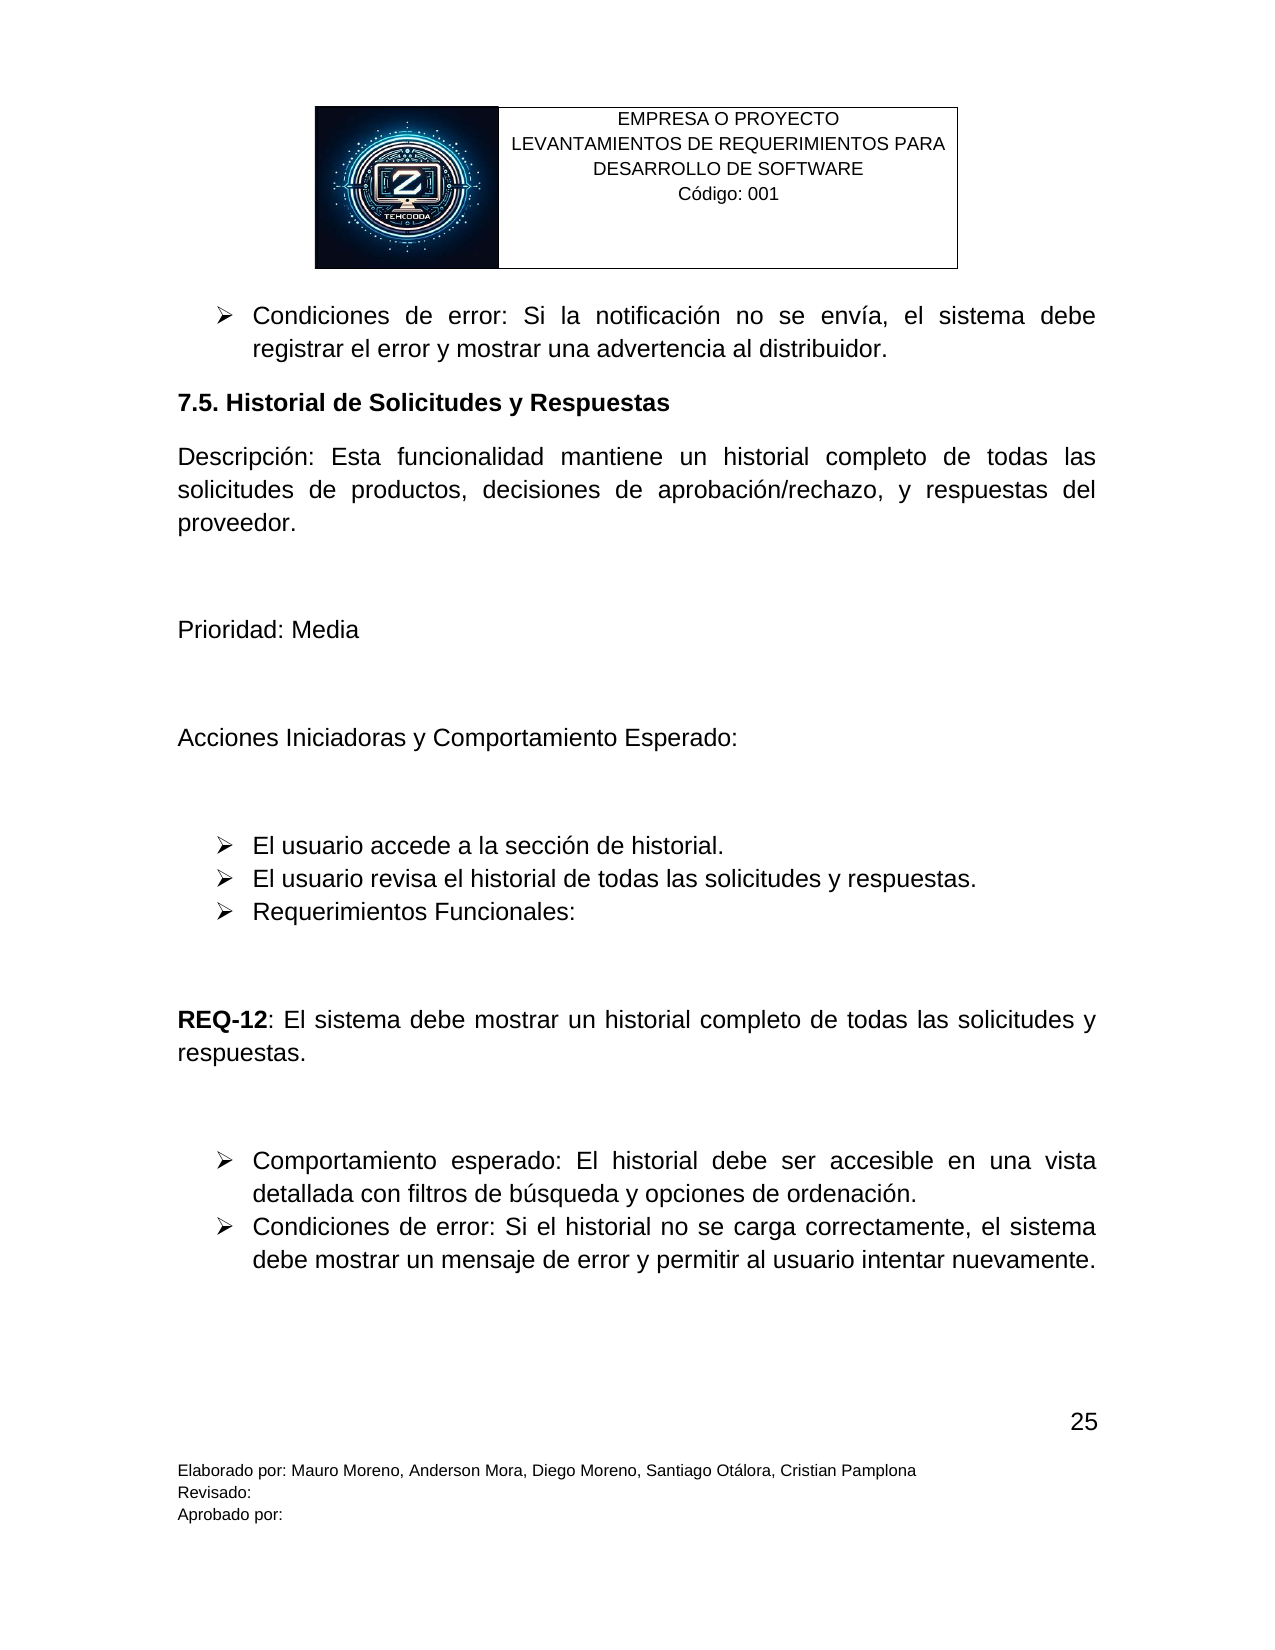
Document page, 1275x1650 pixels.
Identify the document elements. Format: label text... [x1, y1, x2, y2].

list Condiciones de error: Si la notificación no se envía, el sistema debe registrar el error y mostrar una advertencia al distribuidor. [215, 301, 1098, 363]
list El usuario accede a la sección de historial. [215, 831, 1098, 860]
text Descripción: Esta funcionalidad mantiene un historial completo de todas las solicitudes de productos, decisiones de aprobación/rechazo, y respuestas del proveedor. [177, 442, 1098, 537]
list Condiciones de error: Si el historial no se carga correctamente, el sistema debe mostrar un mensaje de error y permitir al usuario intentar nuevamente. [215, 1212, 1098, 1274]
text Acciones Iniciadoras y Comportamiento Esperado: [177, 723, 1098, 752]
list Comportamiento esperado: El historial debe ser accesible en una vista detallada con filtros de búsqueda y opciones de ordenación. [215, 1146, 1098, 1208]
text Prioridad: Media [177, 616, 1098, 644]
text 7.5. Historial de Solicitudes y Respuestas [177, 388, 1098, 417]
picture [318, 108, 498, 268]
text REQ-12: El sistema debe mostrar un historial completo de todas las solicitudes y respuestas. [177, 1005, 1098, 1067]
list Requerimientos Funcionales: [215, 897, 1098, 926]
list El usuario revisa el historial de todas las solicitudes y respuestas. [215, 864, 1098, 893]
